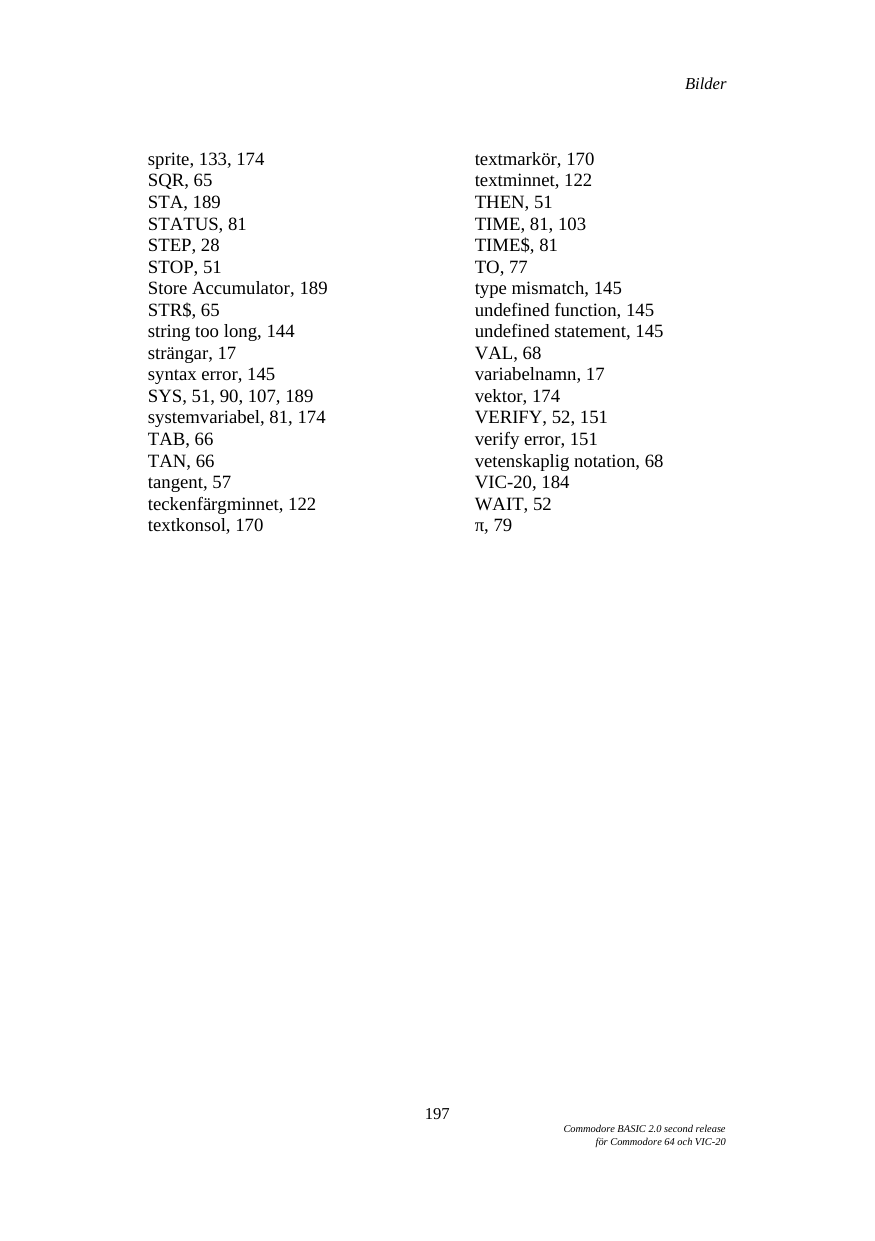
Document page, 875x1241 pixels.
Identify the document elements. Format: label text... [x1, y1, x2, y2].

text TAN, 66 [148, 449, 399, 471]
text VIC-20, 184 [474, 471, 726, 493]
text VAL, 68 [474, 342, 726, 363]
text variabelnamn, 17 [474, 363, 726, 385]
text STR$, 65 [148, 299, 399, 320]
text verify error, 151 [474, 428, 726, 449]
text tangent, 57 [148, 471, 399, 493]
text undefined statement, 145 [474, 320, 726, 342]
text VERIFY, 52, 151 [474, 406, 726, 428]
text STATUS, 81 [148, 212, 399, 234]
text textmarkör, 170 [474, 148, 726, 169]
text systemvariabel, 81, 174 [148, 406, 399, 428]
text TIME, 81, 103 [474, 212, 726, 234]
text THEN, 51 [474, 191, 726, 212]
text textkonsol, 170 [148, 514, 399, 536]
text TIME$, 81 [474, 234, 726, 256]
text π, 79 [474, 514, 726, 536]
text TAB, 66 [148, 428, 399, 449]
text undefined function, 145 [474, 299, 726, 320]
text string too long, 144 [148, 320, 399, 342]
text SQR, 65 [148, 169, 399, 191]
text Store Accumulator, 189 [148, 277, 399, 299]
text SYS, 51, 90, 107, 189 [148, 385, 399, 406]
text STA, 189 [148, 191, 399, 212]
text syntax error, 145 [148, 363, 399, 385]
text vektor, 174 [474, 385, 726, 406]
text textminnet, 122 [474, 169, 726, 191]
text sprite, 133, 174 [148, 148, 399, 169]
text TO, 77 [474, 256, 726, 277]
text WAIT, 52 [474, 493, 726, 514]
text strängar, 17 [148, 342, 399, 363]
text type mismatch, 145 [474, 277, 726, 299]
text teckenfärgminnet, 122 [148, 493, 399, 514]
text STOP, 51 [148, 256, 399, 277]
text STEP, 28 [148, 234, 399, 256]
text vetenskaplig notation, 68 [474, 449, 726, 471]
